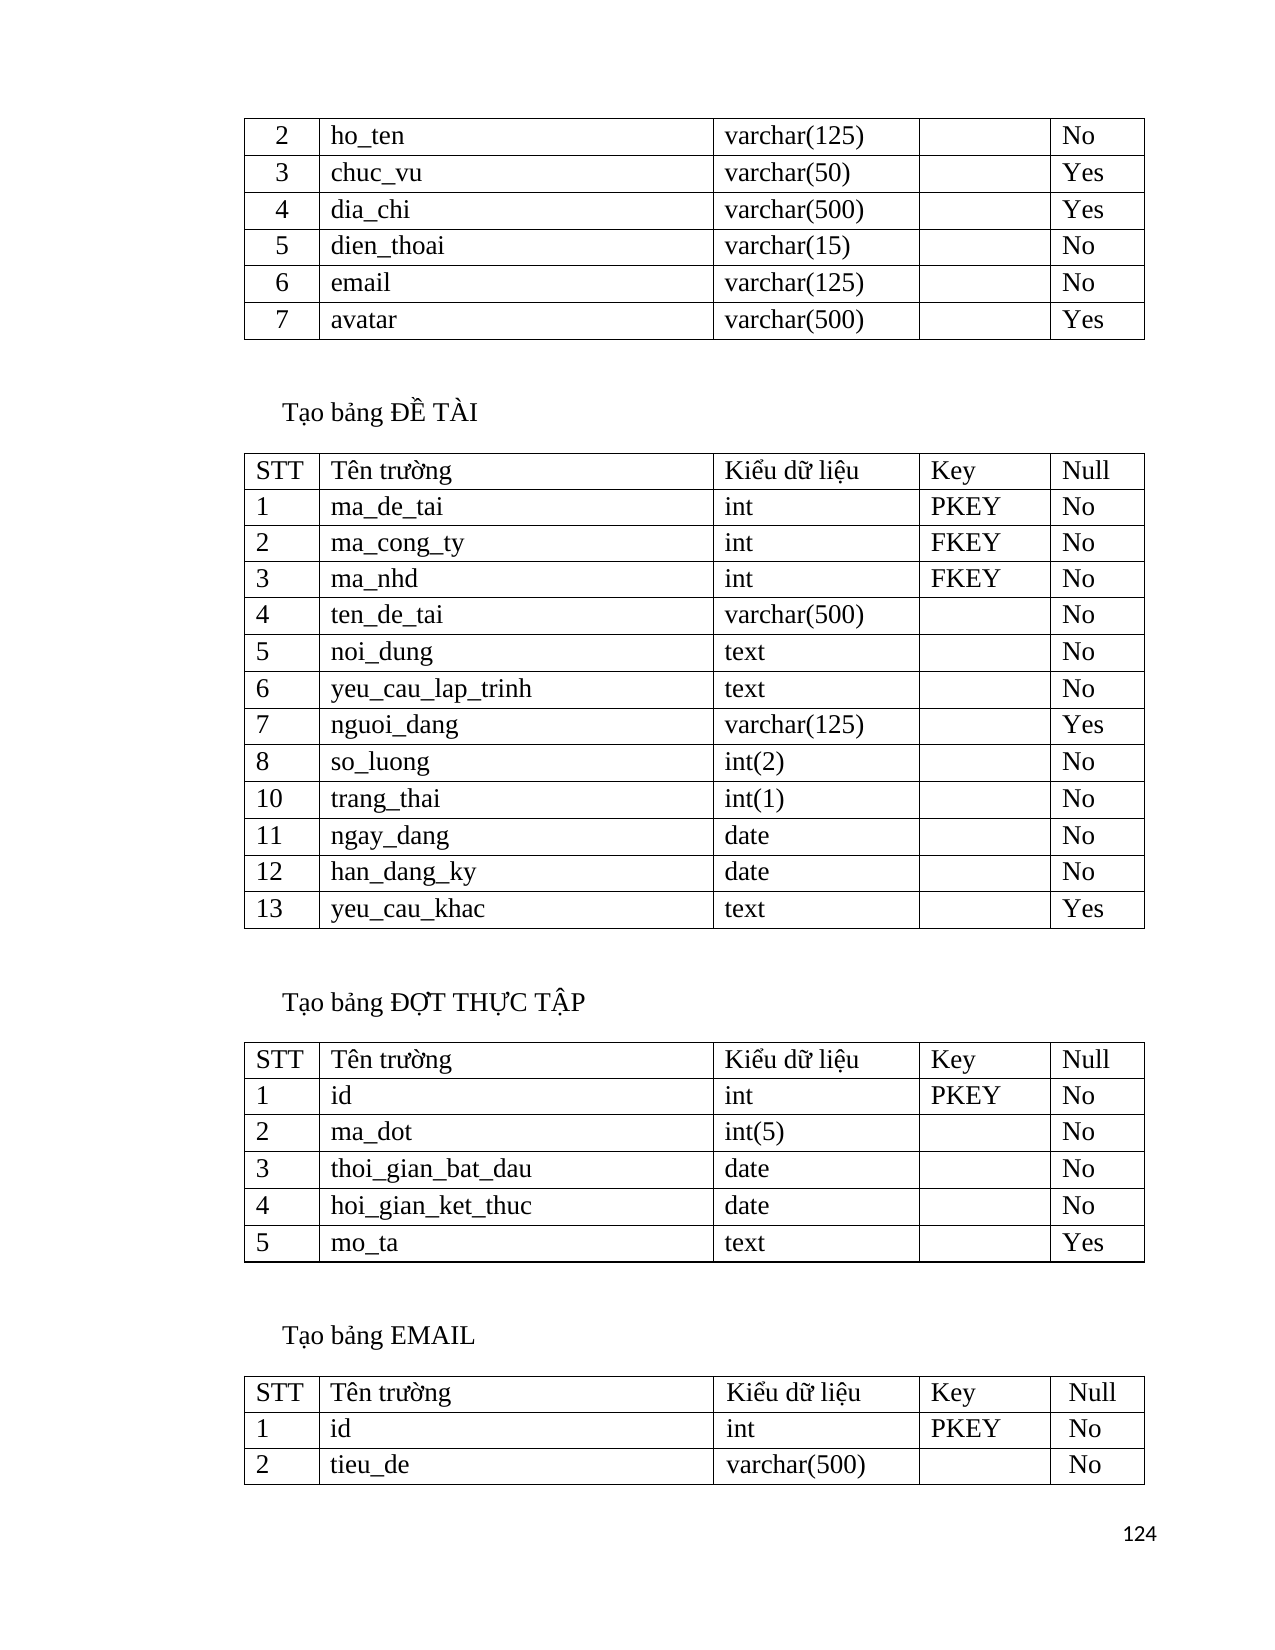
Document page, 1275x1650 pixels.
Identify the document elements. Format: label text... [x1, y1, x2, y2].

table_cell [920, 303, 1050, 339]
table_cell No [1051, 562, 1144, 597]
table_cell int(5) [714, 1115, 919, 1151]
table_cell varchar(500) [714, 193, 919, 228]
table_cell No [1051, 672, 1144, 707]
table_cell [920, 672, 1050, 707]
table_cell ma_cong_ty [320, 526, 713, 561]
table_header Kiểu dữ liệu [714, 1043, 919, 1078]
table_cell 3 [245, 562, 319, 597]
table_cell 2 [245, 119, 319, 155]
table_cell No [1051, 819, 1144, 854]
table_cell No [1051, 782, 1144, 818]
table_cell tieu_de [320, 1449, 713, 1484]
table_cell No [1051, 635, 1144, 671]
table_cell FKEY [920, 562, 1050, 597]
table_cell text [714, 1226, 919, 1261]
table_cell date [714, 819, 919, 854]
table_cell thoi_gian_bat_dau [320, 1152, 713, 1188]
table_cell [920, 193, 1050, 228]
table_cell 4 [245, 598, 319, 634]
table_cell int [714, 1079, 919, 1114]
table_cell PKEY [920, 1079, 1050, 1114]
table_header STT [245, 1377, 319, 1412]
table_cell No [1051, 1413, 1144, 1448]
table_cell han_dang_ky [320, 856, 713, 891]
table_cell 8 [245, 745, 319, 781]
table_cell yeu_cau_lap_trinh [320, 672, 713, 707]
table_cell [920, 119, 1050, 155]
table_header Null [1051, 454, 1144, 489]
table_cell No [1051, 745, 1144, 781]
table_cell No [1051, 1189, 1144, 1224]
table_cell text [714, 892, 919, 928]
table_cell int [714, 1413, 919, 1448]
table_cell varchar(125) [714, 709, 919, 744]
table_header Null [1051, 1043, 1144, 1078]
table_header Null [1051, 1377, 1144, 1412]
table_cell 6 [245, 266, 319, 302]
table_cell ma_dot [320, 1115, 713, 1151]
table_cell so_luong [320, 745, 713, 781]
table_cell FKEY [920, 526, 1050, 561]
table_cell No [1051, 598, 1144, 634]
table_cell [920, 1449, 1050, 1484]
table_cell ma_de_tai [320, 490, 713, 525]
table_header Kiểu dữ liệu [714, 454, 919, 489]
table_cell 10 [245, 782, 319, 818]
table_cell No [1051, 1115, 1144, 1151]
table_cell int [714, 562, 919, 597]
table_cell mo_ta [320, 1226, 713, 1261]
table_cell ma_nhd [320, 562, 713, 597]
table_cell [920, 1226, 1050, 1261]
table_cell varchar(500) [714, 1449, 919, 1484]
table_cell [920, 745, 1050, 781]
table_header Tên trường [320, 454, 713, 489]
table_cell 3 [245, 1152, 319, 1188]
table_cell varchar(50) [714, 156, 919, 192]
table_header Key [920, 1043, 1050, 1078]
table_cell No [1051, 119, 1144, 155]
table_cell Yes [1051, 892, 1144, 928]
table_cell 1 [245, 1413, 319, 1448]
table_cell text [714, 635, 919, 671]
table_header Key [920, 454, 1050, 489]
table_cell 7 [245, 303, 319, 339]
table_cell [920, 230, 1050, 265]
table_cell int [714, 490, 919, 525]
table_cell Yes [1051, 1226, 1144, 1261]
text Tạo bảng ĐỀ TÀI [207, 396, 1157, 427]
table_cell PKEY [920, 1413, 1050, 1448]
table_cell dien_thoai [320, 230, 713, 265]
table_cell 7 [245, 709, 319, 744]
table_cell nguoi_dang [320, 709, 713, 744]
table_cell varchar(15) [714, 230, 919, 265]
table_header Kiểu dữ liệu [714, 1377, 919, 1412]
table_cell [920, 635, 1050, 671]
table_cell date [714, 1152, 919, 1188]
table_cell noi_dung [320, 635, 713, 671]
table_cell yeu_cau_khac [320, 892, 713, 928]
table_cell int [714, 526, 919, 561]
table_cell No [1051, 856, 1144, 891]
table_cell [920, 819, 1050, 854]
table_cell 1 [245, 1079, 319, 1114]
table_cell email [320, 266, 713, 302]
table_cell trang_thai [320, 782, 713, 818]
table_cell 6 [245, 672, 319, 707]
table_cell No [1051, 1449, 1144, 1484]
table_cell PKEY [920, 490, 1050, 525]
table_cell No [1051, 526, 1144, 561]
table_cell 3 [245, 156, 319, 192]
table_cell date [714, 856, 919, 891]
table_cell ten_de_tai [320, 598, 713, 634]
table_cell 11 [245, 819, 319, 854]
table_cell 2 [245, 526, 319, 561]
table_cell [920, 782, 1050, 818]
table_cell dia_chi [320, 193, 713, 228]
table_cell 4 [245, 1189, 319, 1224]
table_header Tên trường [320, 1377, 713, 1412]
table_header STT [245, 454, 319, 489]
table_header STT [245, 1043, 319, 1078]
table_cell ho_ten [320, 119, 713, 155]
text Tạo bảng ĐỢT THỰC TẬP [207, 986, 1157, 1017]
table_cell varchar(500) [714, 598, 919, 634]
table_cell [920, 709, 1050, 744]
table_cell [920, 266, 1050, 302]
table_cell Yes [1051, 193, 1144, 228]
table_cell No [1051, 266, 1144, 302]
table_cell [920, 1115, 1050, 1151]
table_cell Yes [1051, 303, 1144, 339]
table_cell Yes [1051, 709, 1144, 744]
table_cell [920, 598, 1050, 634]
table_cell 13 [245, 892, 319, 928]
table_cell int(1) [714, 782, 919, 818]
table_cell [920, 1152, 1050, 1188]
table_cell date [714, 1189, 919, 1224]
text Tạo bảng EMAIL [207, 1319, 1157, 1350]
table_cell varchar(500) [714, 303, 919, 339]
table_cell [920, 1189, 1050, 1224]
table_cell No [1051, 490, 1144, 525]
table_cell id [320, 1413, 713, 1448]
table_cell No [1051, 230, 1144, 265]
table_cell 12 [245, 856, 319, 891]
table_cell [920, 156, 1050, 192]
table_cell 5 [245, 1226, 319, 1261]
table_cell int(2) [714, 745, 919, 781]
table_cell [920, 892, 1050, 928]
table_cell ngay_dang [320, 819, 713, 854]
table_cell hoi_gian_ket_thuc [320, 1189, 713, 1224]
table_cell avatar [320, 303, 713, 339]
table_cell varchar(125) [714, 266, 919, 302]
table_cell [920, 856, 1050, 891]
table_header Tên trường [320, 1043, 713, 1078]
table_cell id [320, 1079, 713, 1114]
table_cell 5 [245, 635, 319, 671]
table_cell No [1051, 1152, 1144, 1188]
table_cell No [1051, 1079, 1144, 1114]
table_cell chuc_vu [320, 156, 713, 192]
table_cell 1 [245, 490, 319, 525]
table_header Key [920, 1377, 1050, 1412]
table_cell text [714, 672, 919, 707]
table_cell 2 [245, 1115, 319, 1151]
table_cell Yes [1051, 156, 1144, 192]
table_cell 4 [245, 193, 319, 228]
table_cell 2 [245, 1449, 319, 1484]
table_cell 5 [245, 230, 319, 265]
table_cell varchar(125) [714, 119, 919, 155]
